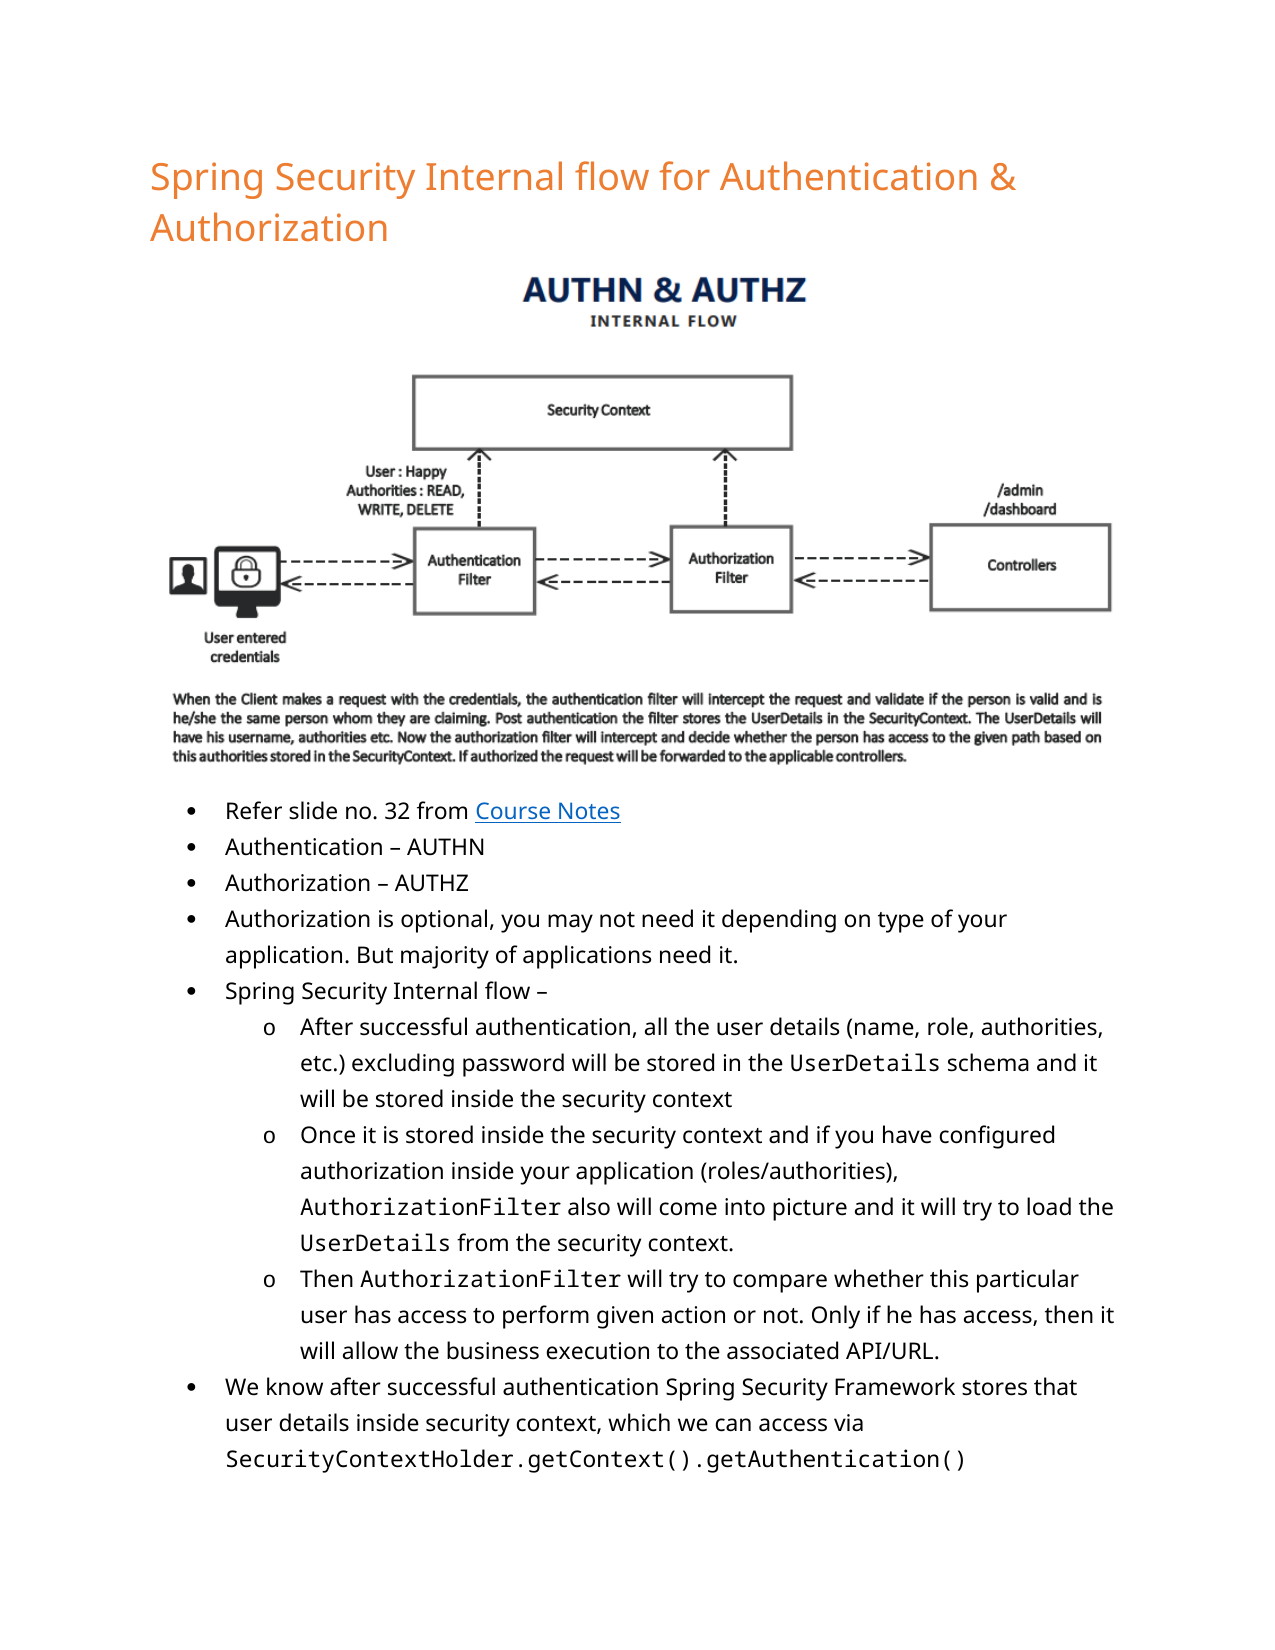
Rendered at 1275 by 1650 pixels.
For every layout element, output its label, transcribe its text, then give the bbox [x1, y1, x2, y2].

subtitle Spring Security Internal flow for Authentication & Authorization [150, 150, 1125, 252]
list Once it is stored inside the security context and if you have configured authorization inside your application (roles/authorities), AuthorizationFilter also will come into picture and it will try to load the UserDetails from the security context. [262, 1119, 1125, 1258]
list We know after successful authentication Spring Security Framework stores that user details inside security context, which we can access via SecurityContextHolder.getContext().getAuthentication() [187, 1371, 1125, 1474]
list Then AuthorizationFilter will try to compare whether this particular user has access to perform given action or not. Only if he has access, then it will allow the business execution to the associated API/URL. [262, 1263, 1125, 1366]
list Spring Security Internal flow – [187, 975, 1125, 1006]
picture [150, 252, 1125, 774]
list Authorization is optional, you may not need it depending on type of your application. But majority of applications need it. [187, 903, 1125, 970]
list Authentication – AUTHN [187, 831, 1125, 862]
list Refer slide no. 32 from Course Notes [187, 795, 1125, 827]
list Authorization – AUTHZ [187, 867, 1125, 898]
list After successful authentication, all the user details (name, role, authorities, etc.) excluding password will be stored in the UserDetails schema and it will be stored inside the security context [262, 1011, 1125, 1114]
